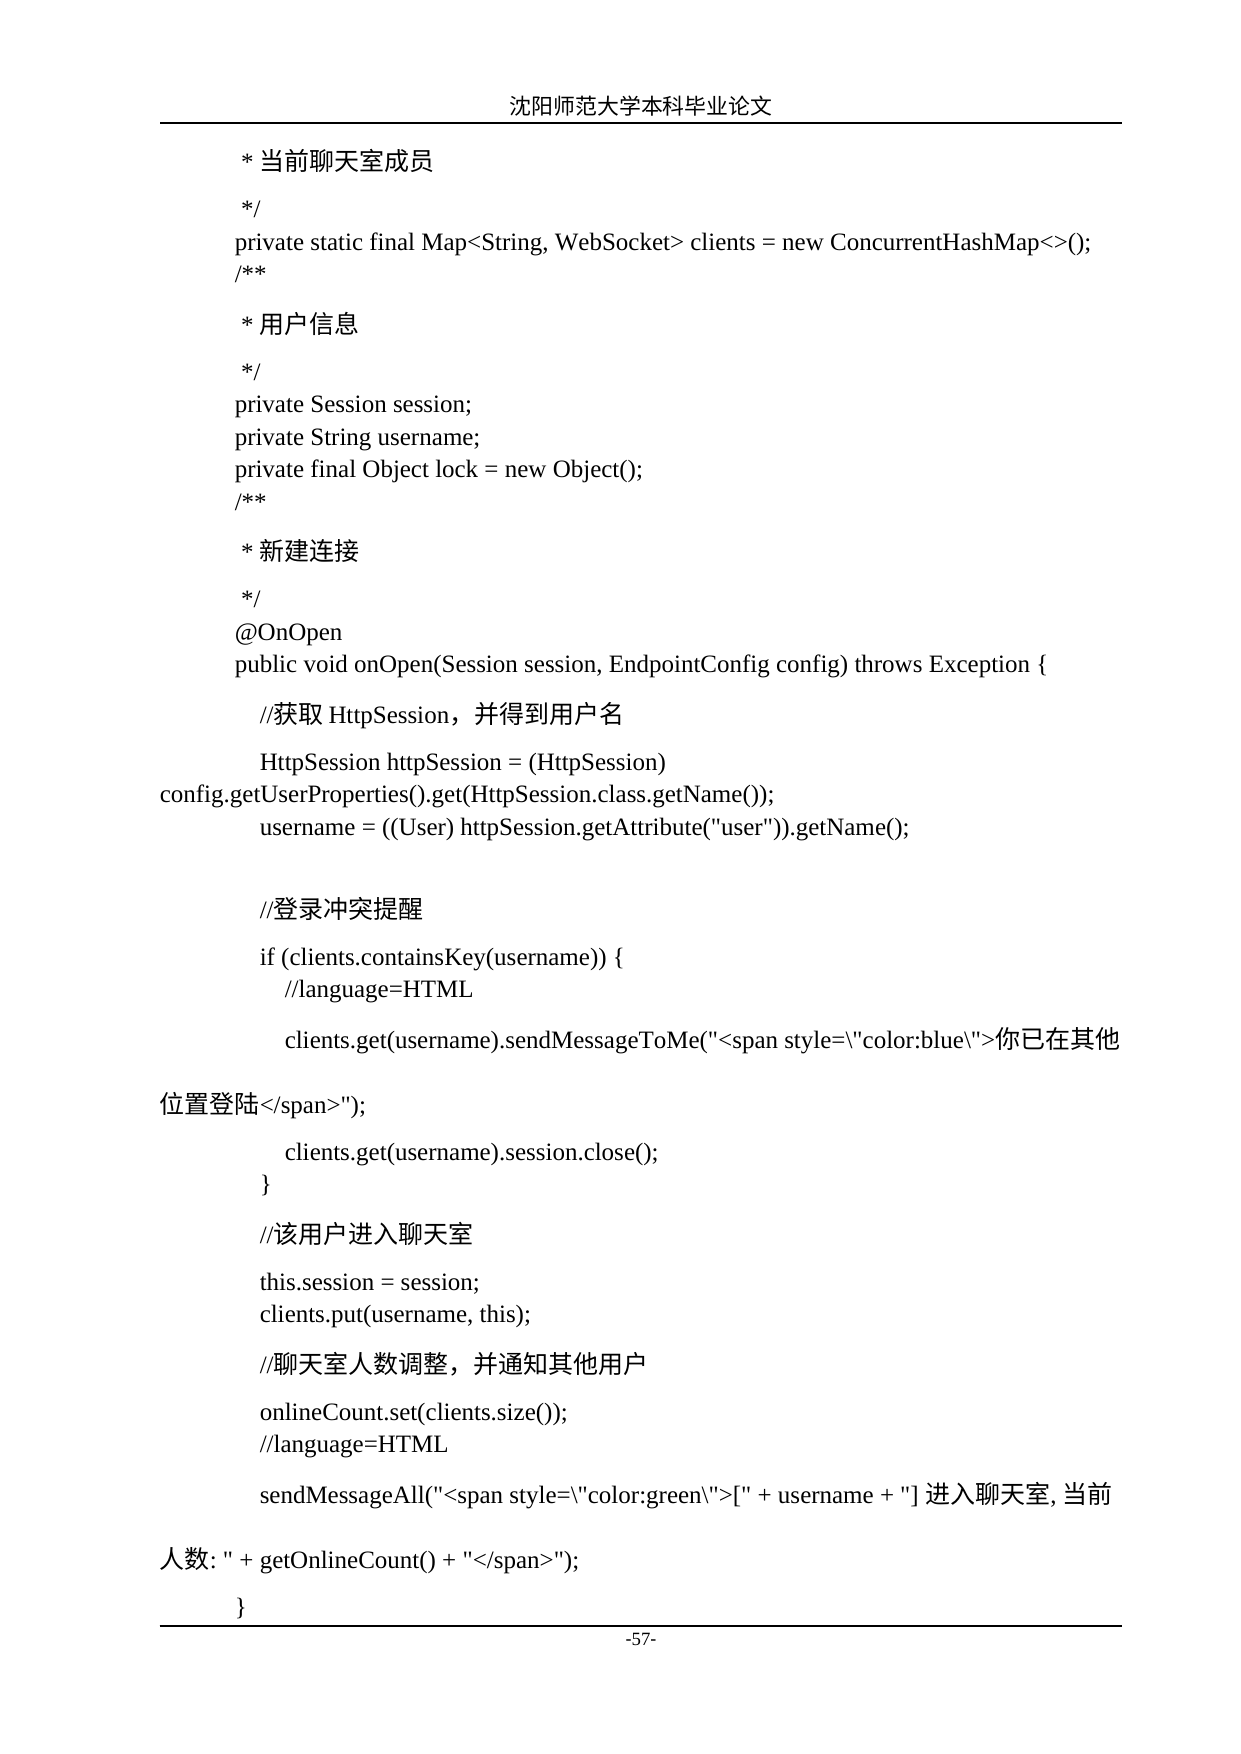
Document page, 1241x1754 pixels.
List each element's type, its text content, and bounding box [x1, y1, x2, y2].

text //获取HttpSession，并得到用户名 [159, 680, 1122, 745]
text private final Object lock = new Object(); [159, 452, 1122, 485]
text //登录冲突提醒 [159, 875, 1122, 940]
text */ [159, 355, 1122, 387]
text private Session session; [159, 387, 1122, 420]
text * 当前聊天室成员 [159, 127, 1122, 192]
text clients.get(username).sendMessageToMe("<span style=\"color:blue\">你已在其他位置登陆</span>"); [159, 1005, 1122, 1135]
text private String username; [159, 420, 1122, 452]
text clients.put(username, this); [159, 1297, 1122, 1330]
text /** [159, 485, 1122, 517]
text this.session = session; [159, 1265, 1122, 1297]
text */ [159, 192, 1122, 225]
text */ [159, 582, 1122, 615]
text private static final Map<String, WebSocket> clients = new ConcurrentHashMap<>(); [159, 225, 1122, 257]
text //language=HTML [159, 1427, 1122, 1460]
text username = ((User) httpSession.getAttribute("user")).getName(); [159, 810, 1122, 842]
text //该用户进入聊天室 [159, 1200, 1122, 1265]
text * 用户信息 [159, 290, 1122, 355]
text } [159, 1167, 1122, 1200]
text //language=HTML [159, 972, 1122, 1005]
text HttpSession httpSession = (HttpSession) config.getUserProperties().get(HttpSession.class.getName()); [159, 745, 1122, 810]
text sendMessageAll("<span style=\"color:green\">[" + username + "] 进入聊天室, 当前人数: " + getOnlineCount() + "</span>"); [159, 1460, 1122, 1590]
text } [159, 1590, 1122, 1622]
text //聊天室人数调整，并通知其他用户 [159, 1330, 1122, 1395]
text @OnOpen [159, 615, 1122, 647]
text * 新建连接 [159, 517, 1122, 582]
text if (clients.containsKey(username)) { [159, 940, 1122, 972]
text clients.get(username).session.close(); [159, 1135, 1122, 1167]
text onlineCount.set(clients.size()); [159, 1395, 1122, 1427]
text /** [159, 257, 1122, 290]
text public void onOpen(Session session, EndpointConfig config) throws Exception { [159, 647, 1122, 680]
